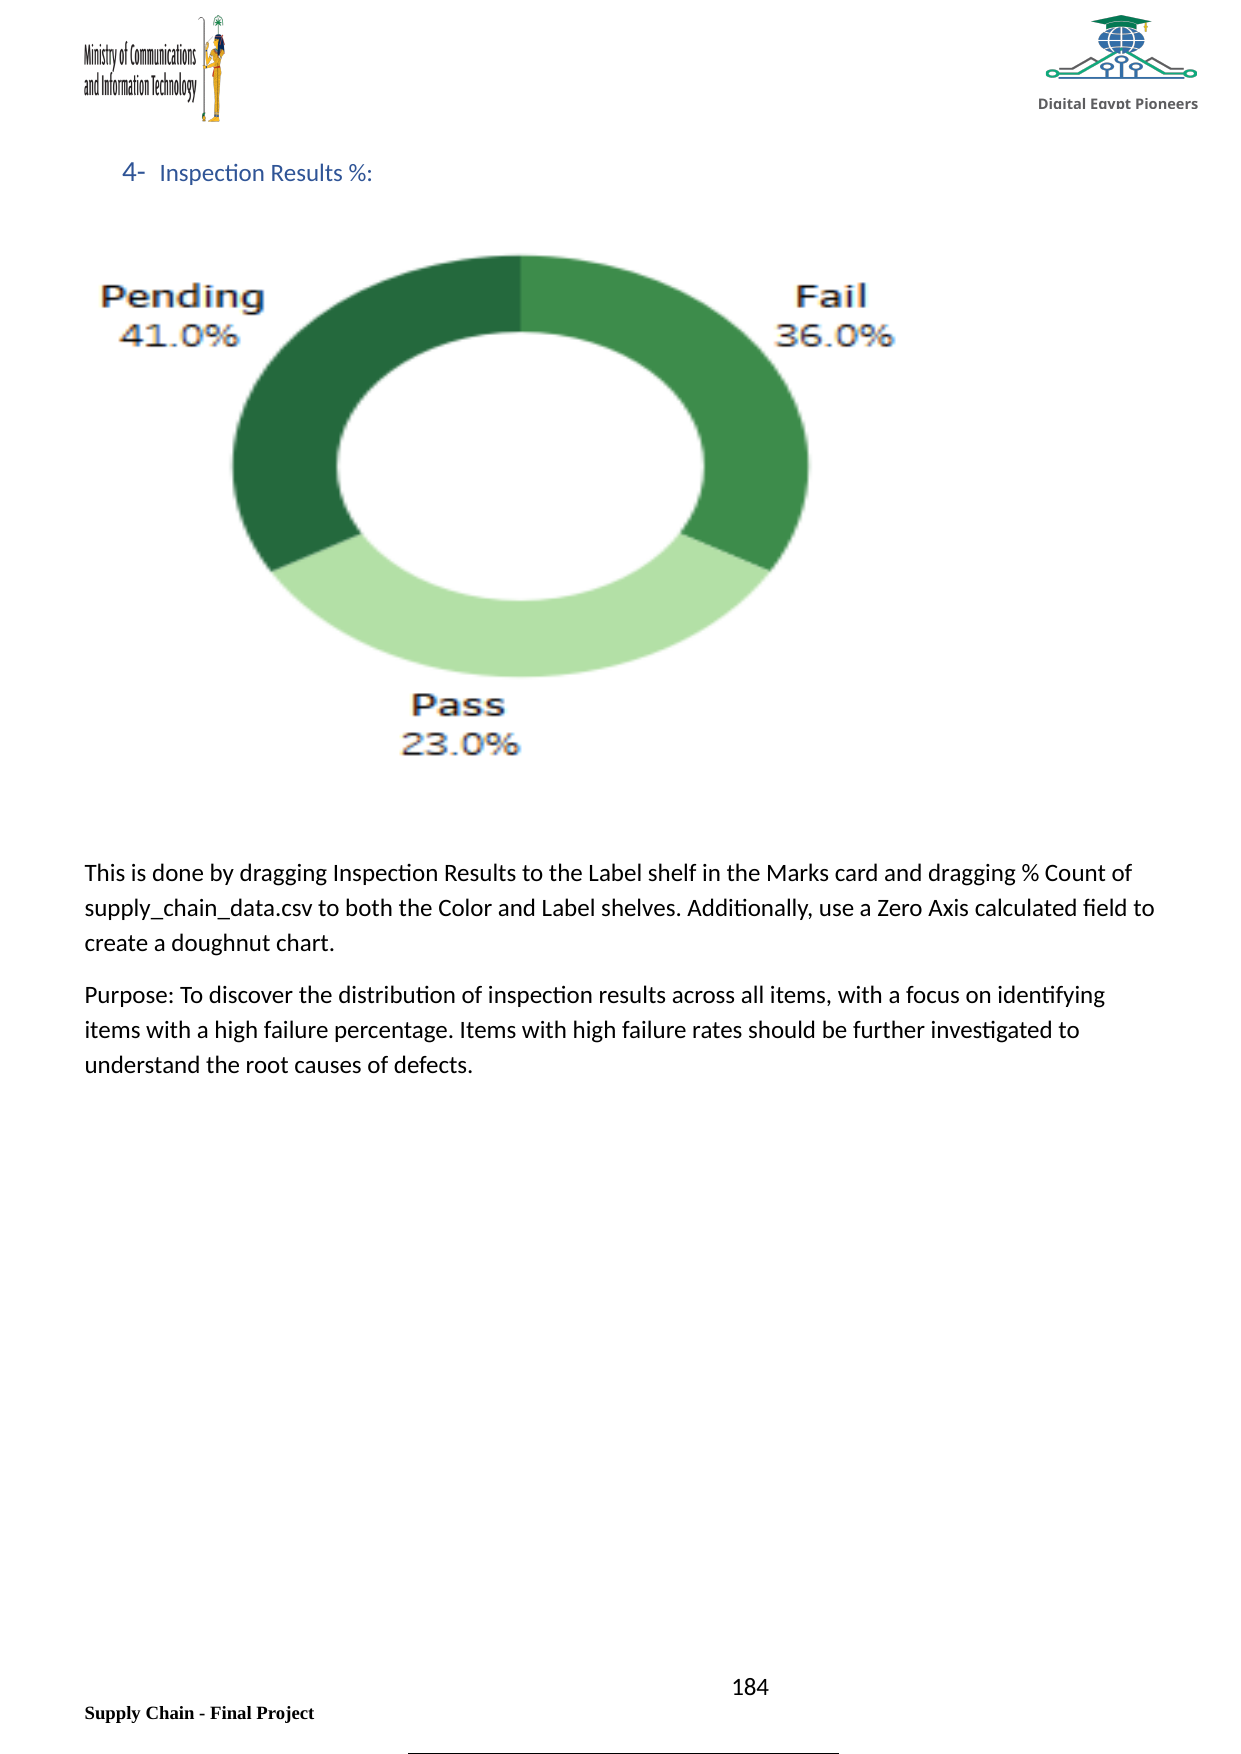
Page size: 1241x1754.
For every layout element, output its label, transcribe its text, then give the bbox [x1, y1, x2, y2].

subtitle Inspection Results %: [122, 153, 1162, 229]
text Purpose: To discover the distribution of inspection results across all items, with a focus on identifying items with a high failure percentage. Items with high failure rates should be further investigated to understand the root causes of defects. [84, 979, 1162, 1079]
text This is done by dragging Inspection Results to the Label shelf in the Marks card and dragging % Count of supply_chain_data.csv to both the Color and Label shelves. Additionally, use a Zero Axis calculated field to create a doughnut chart. [84, 857, 1162, 958]
picture [1045, 15, 1197, 82]
picture [84, 242, 926, 785]
picture [84, 15, 225, 122]
